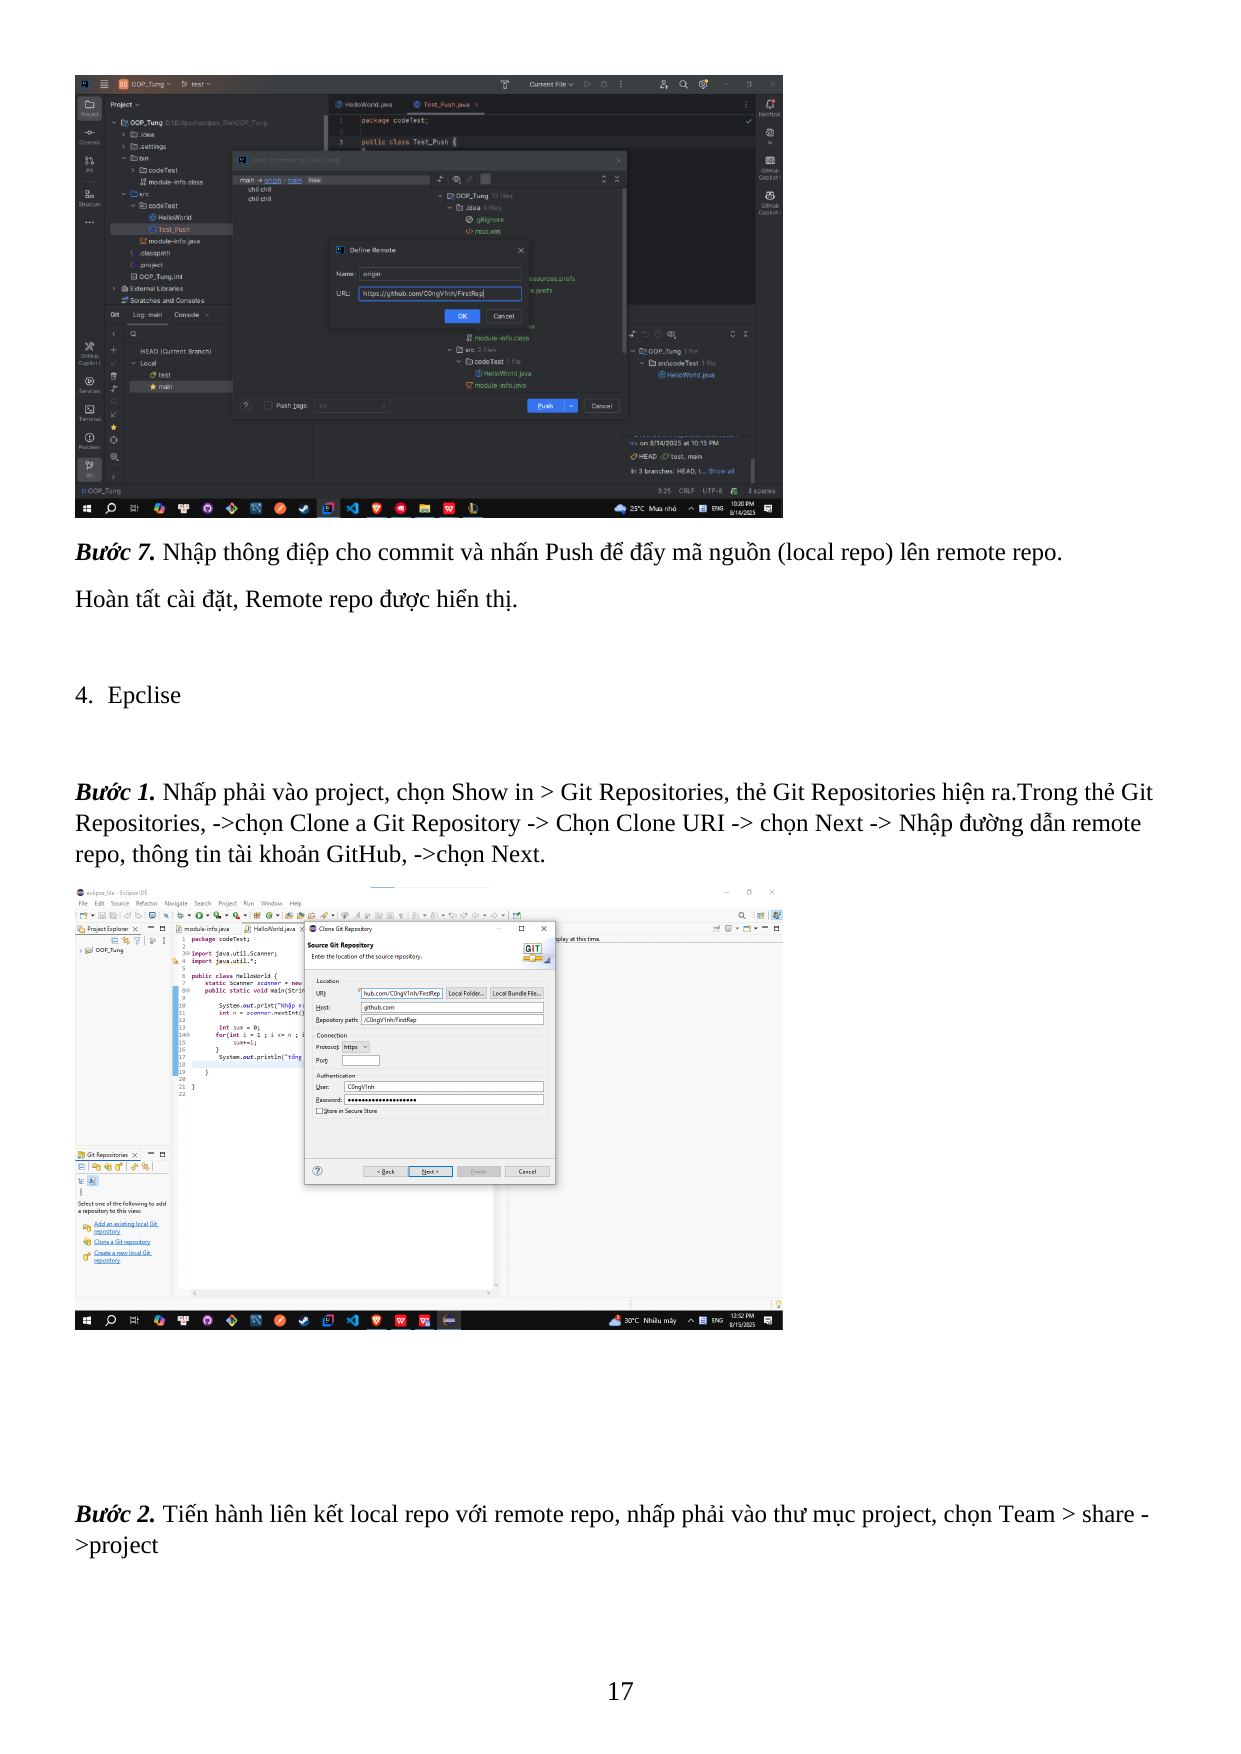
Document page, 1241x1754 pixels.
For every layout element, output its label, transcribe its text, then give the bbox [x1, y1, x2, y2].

text Hoàn tất cài đặt, Remote repo được hiển thị. [75, 584, 1165, 613]
picture [75, 75, 783, 518]
text Bước 1. Nhấp phải vào project, chọn Show in > Git Repositories, thẻ Git Repositories hiện ra.Trong thẻ Git Repositories, ->chọn Clone a Git Repository -> Chọn Clone URI -> chọn Next -> Nhập đường dẫn remote repo, thông tin tài khoản GitHub, ->chọn Next. [75, 777, 1165, 868]
text Bước 2. Tiến hành liên kết local repo với remote repo, nhấp phải vào thư mục project, chọn Team > share ->project [75, 1499, 1165, 1559]
text Bước 7. Nhập thông điệp cho commit và nhấn Push để đẩy mã nguồn (local repo) lên remote repo. [75, 537, 1165, 565]
list Epclise [75, 680, 1165, 708]
picture [75, 887, 783, 1330]
